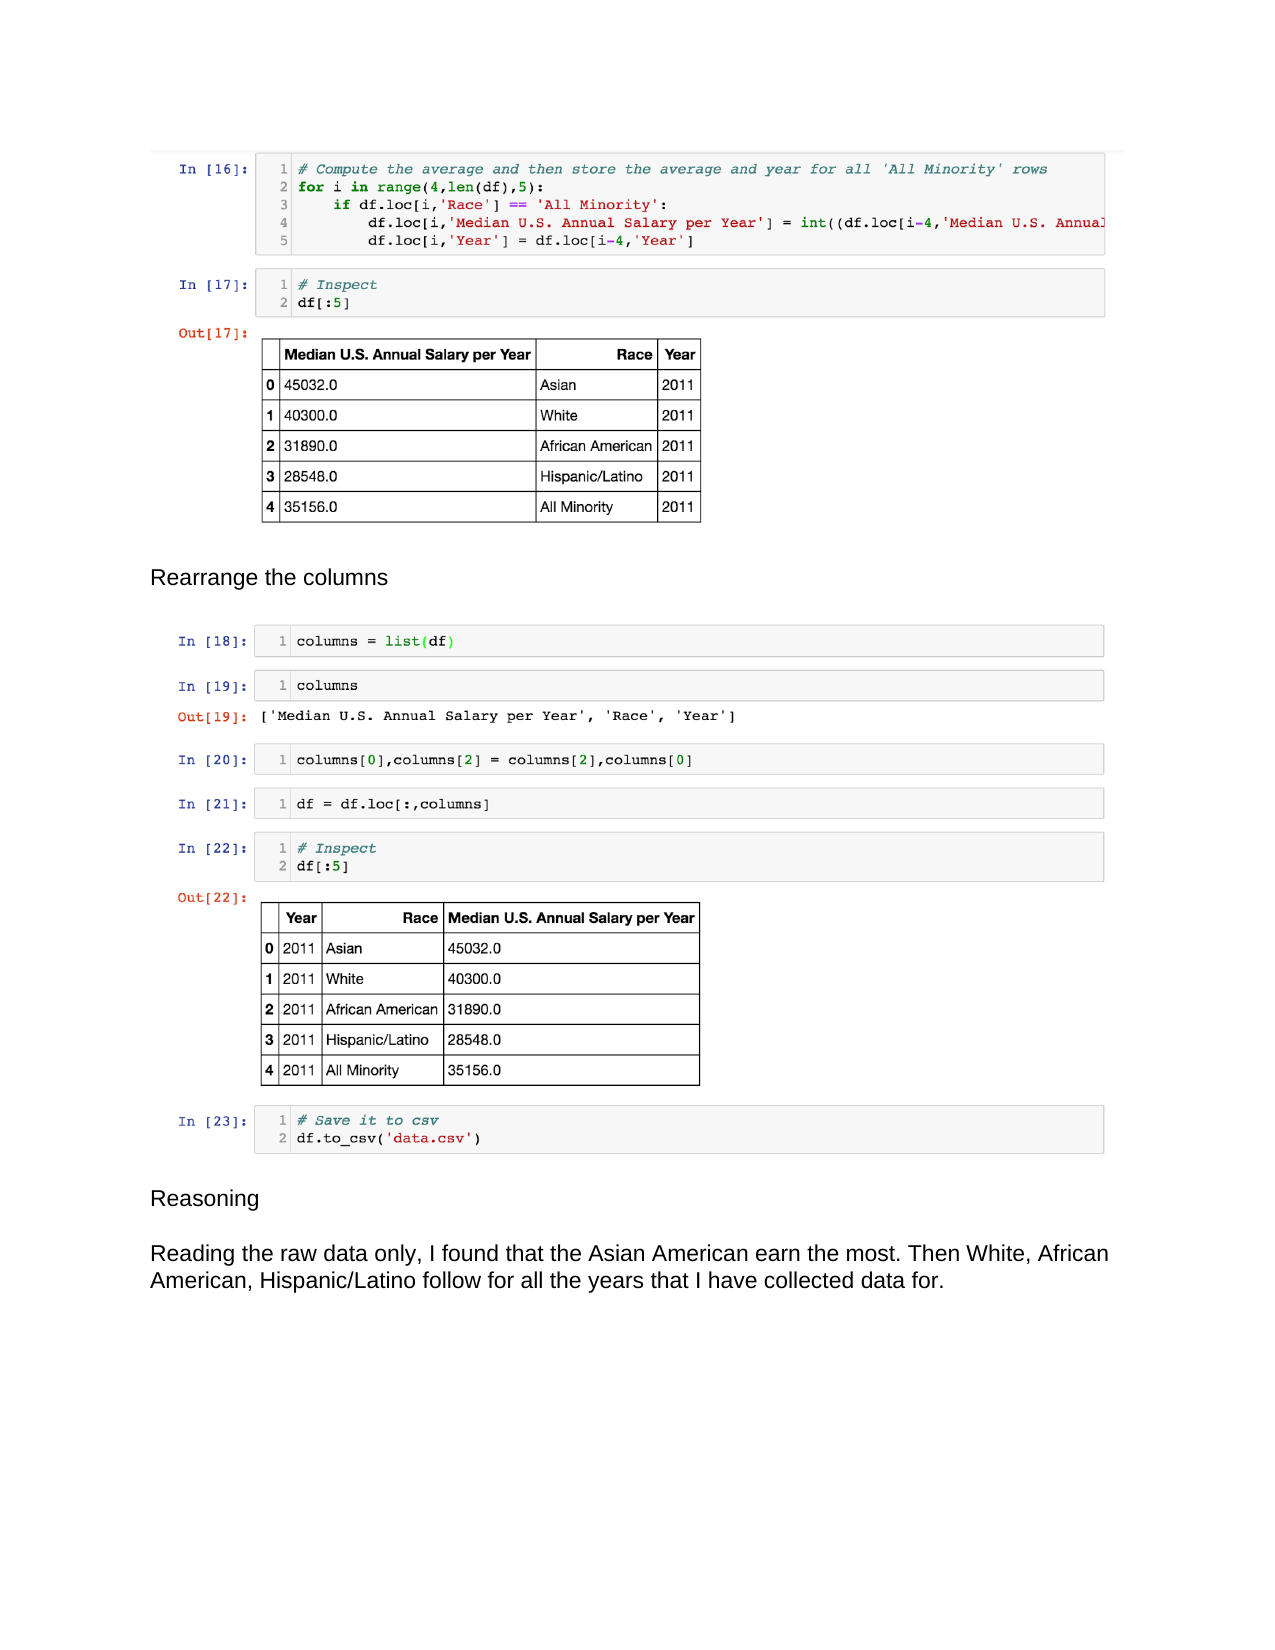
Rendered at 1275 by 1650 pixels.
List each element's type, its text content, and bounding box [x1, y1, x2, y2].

picture [150, 618, 1125, 1157]
text Reasoning [150, 1185, 1125, 1212]
text Reading the raw data only, I found that the Asian American earn the most. Then White, African American, Hispanic/Latino follow for all the years that I have collected data for. [150, 1240, 1125, 1293]
picture [150, 150, 1125, 538]
text Rearrange the columns [150, 564, 1125, 590]
